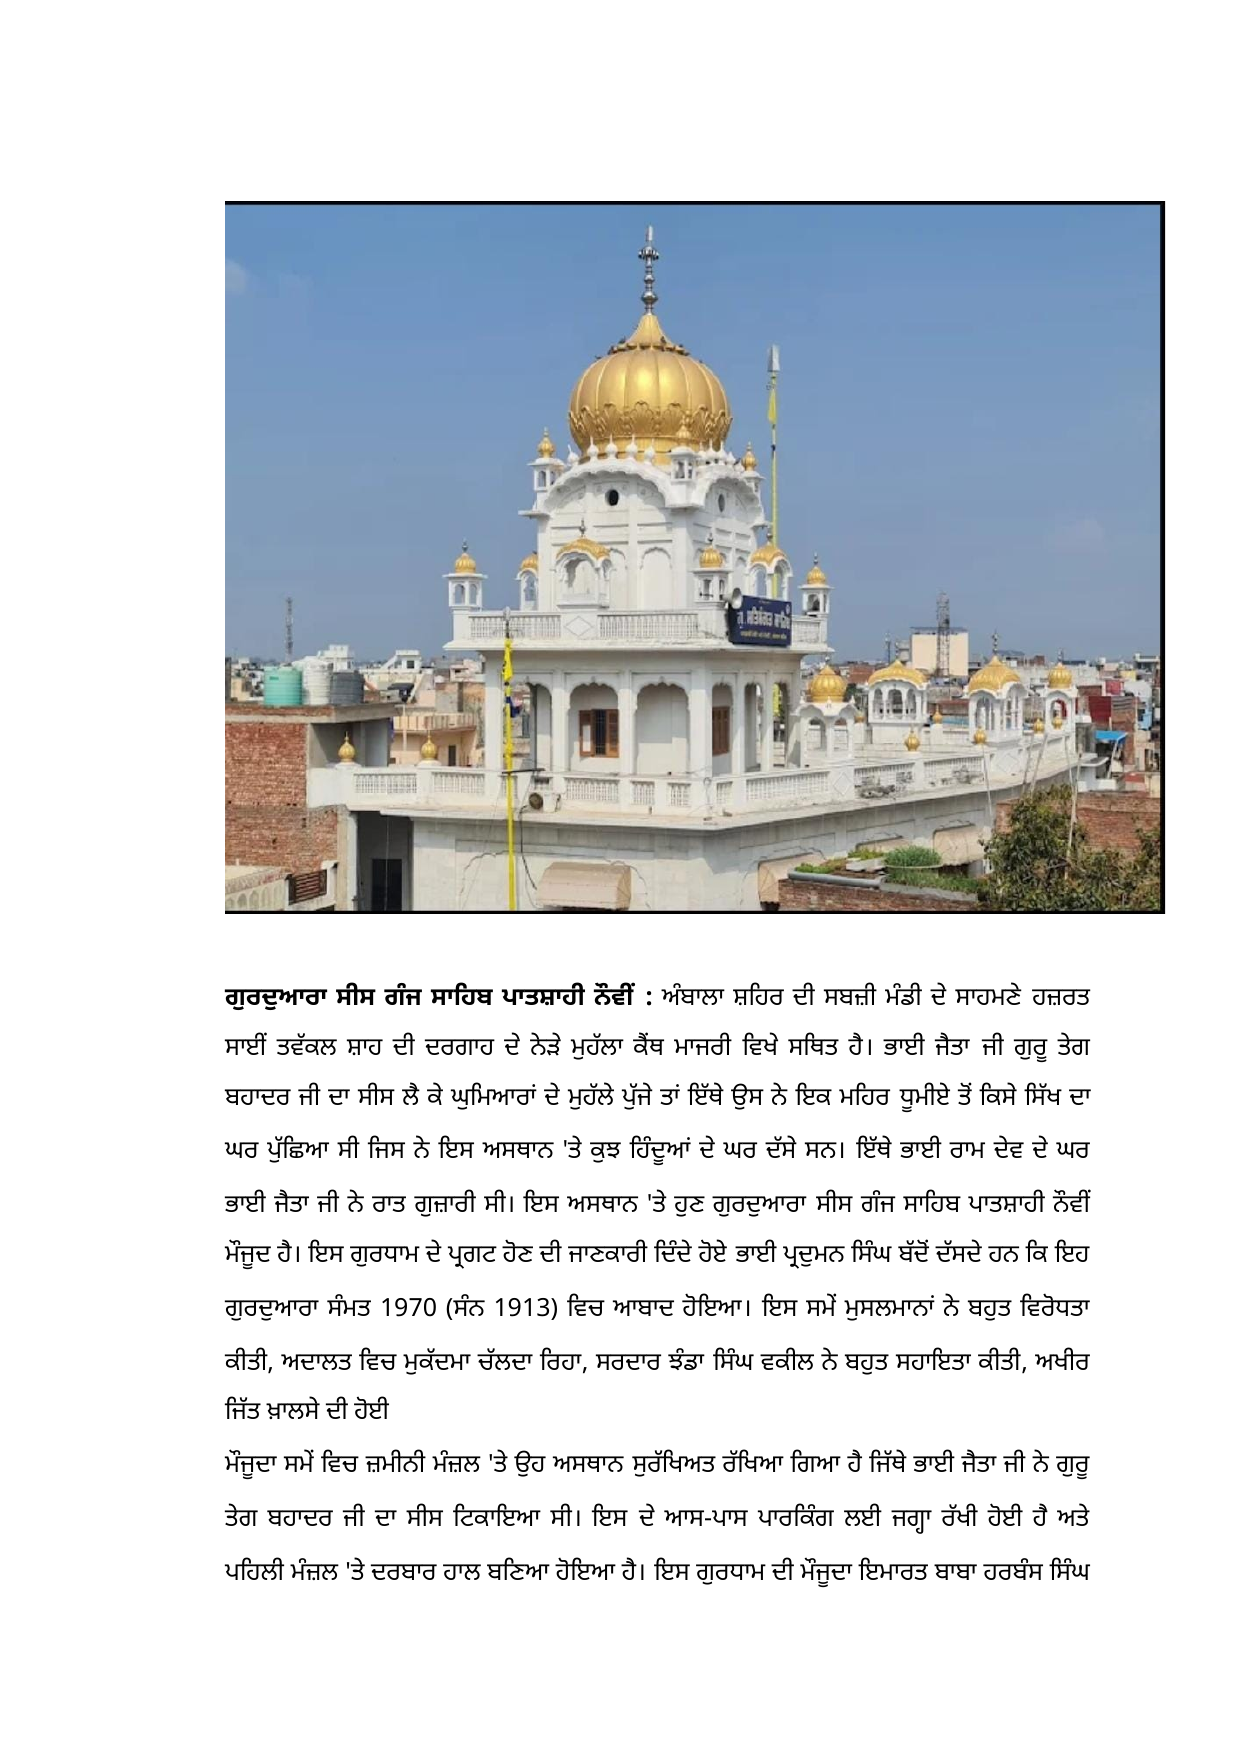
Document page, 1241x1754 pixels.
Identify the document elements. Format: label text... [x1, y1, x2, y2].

picture [225, 201, 1166, 914]
text ਗੁਰਦੁਆਰਾ ਸੀਸ ਗੰਜ ਸਾਹਿਬ ਪਾਤਸ਼ਾਹੀ ਨੌਵੀਂ : ਅੰਬਾਲਾ ਸ਼ਹਿਰ ਦੀ ਸਬਜ਼ੀ ਮੰਡੀ ਦੇ ਸਾਹਮਣੇ ਹਜ਼ਰਤ ਸਾਈਂ ਤਵੱਕਲ ਸ਼ਾਹ ਦੀ ਦਰਗਾਹ ਦੇ ਨੇੜੇ ਮੁਹੱਲਾ ਕੈਂਥ ਮਾਜਰੀ ਵਿਖੇ ਸਥਿਤ ਹੈ। ਭਾਈ ਜੈਤਾ ਜੀ ਗੁਰੂ ਤੇਗ ਬਹਾਦਰ ਜੀ ਦਾ ਸੀਸ ਲੈ ਕੇ ਘੁਮਿਆਰਾਂ ਦੇ ਮੁਹੱਲੇ ਪੁੱਜੇ ਤਾਂ ਇੱਥੇ ਉਸ ਨੇ ਇਕ ਮਹਿਰ ਧੂਮੀਏ ਤੋਂ ਕਿਸੇ ਸਿੱਖ ਦਾ ਘਰ ਪੁੱਛਿਆ ਸੀ ਜਿਸ ਨੇ ਇਸ ਅਸਥਾਨ 'ਤੇ ਕੁਝ ਹਿੰਦੂਆਂ ਦੇ ਘਰ ਦੱਸੇ ਸਨ। ਇੱਥੇ ਭਾਈ ਰਾਮ ਦੇਵ ਦੇ ਘਰ ਭਾਈ ਜੈਤਾ ਜੀ ਨੇ ਰਾਤ ਗੁਜ਼ਾਰੀ ਸੀ। ਇਸ ਅਸਥਾਨ 'ਤੇ ਹੁਣ ਗੁਰਦੁਆਰਾ ਸੀਸ ਗੰਜ ਸਾਹਿਬ ਪਾਤਸ਼ਾਹੀ ਨੌਵੀਂ ਮੌਜੂਦ ਹੈ। ਇਸ ਗੁਰਧਾਮ ਦੇ ਪ੍ਰਗਟ ਹੋਣ ਦੀ ਜਾਣਕਾਰੀ ਦਿੰਦੇ ਹੋਏ ਭਾਈ ਪ੍ਰਦੁਮਨ ਸਿੰਘ ਬੱਦੋਂ ਦੱਸਦੇ ਹਨ ਕਿ ਇਹ ਗੁਰਦੁਆਰਾ ਸੰਮਤ 1970 (ਸੰਨ 1913) ਵਿਚ ਆਬਾਦ ਹੋਇਆ। ਇਸ ਸਮੇਂ ਮੁਸਲਮਾਨਾਂ ਨੇ ਬਹੁਤ ਵਿਰੋਧਤਾ ਕੀਤੀ, ਅਦਾਲਤ ਵਿਚ ਮੁਕੱਦਮਾ ਚੱਲਦਾ ਰਿਹਾ, ਸਰਦਾਰ ਝੰਡਾ ਸਿੰਘ ਵਕੀਲ ਨੇ ਬਹੁਤ ਸਹਾਇਤਾ ਕੀਤੀ, ਅਖੀਰ ਜਿੱਤ ਖ਼ਾਲਸੇ ਦੀ ਹੋਈ [225, 979, 1090, 1429]
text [225, 1446, 1090, 1591]
